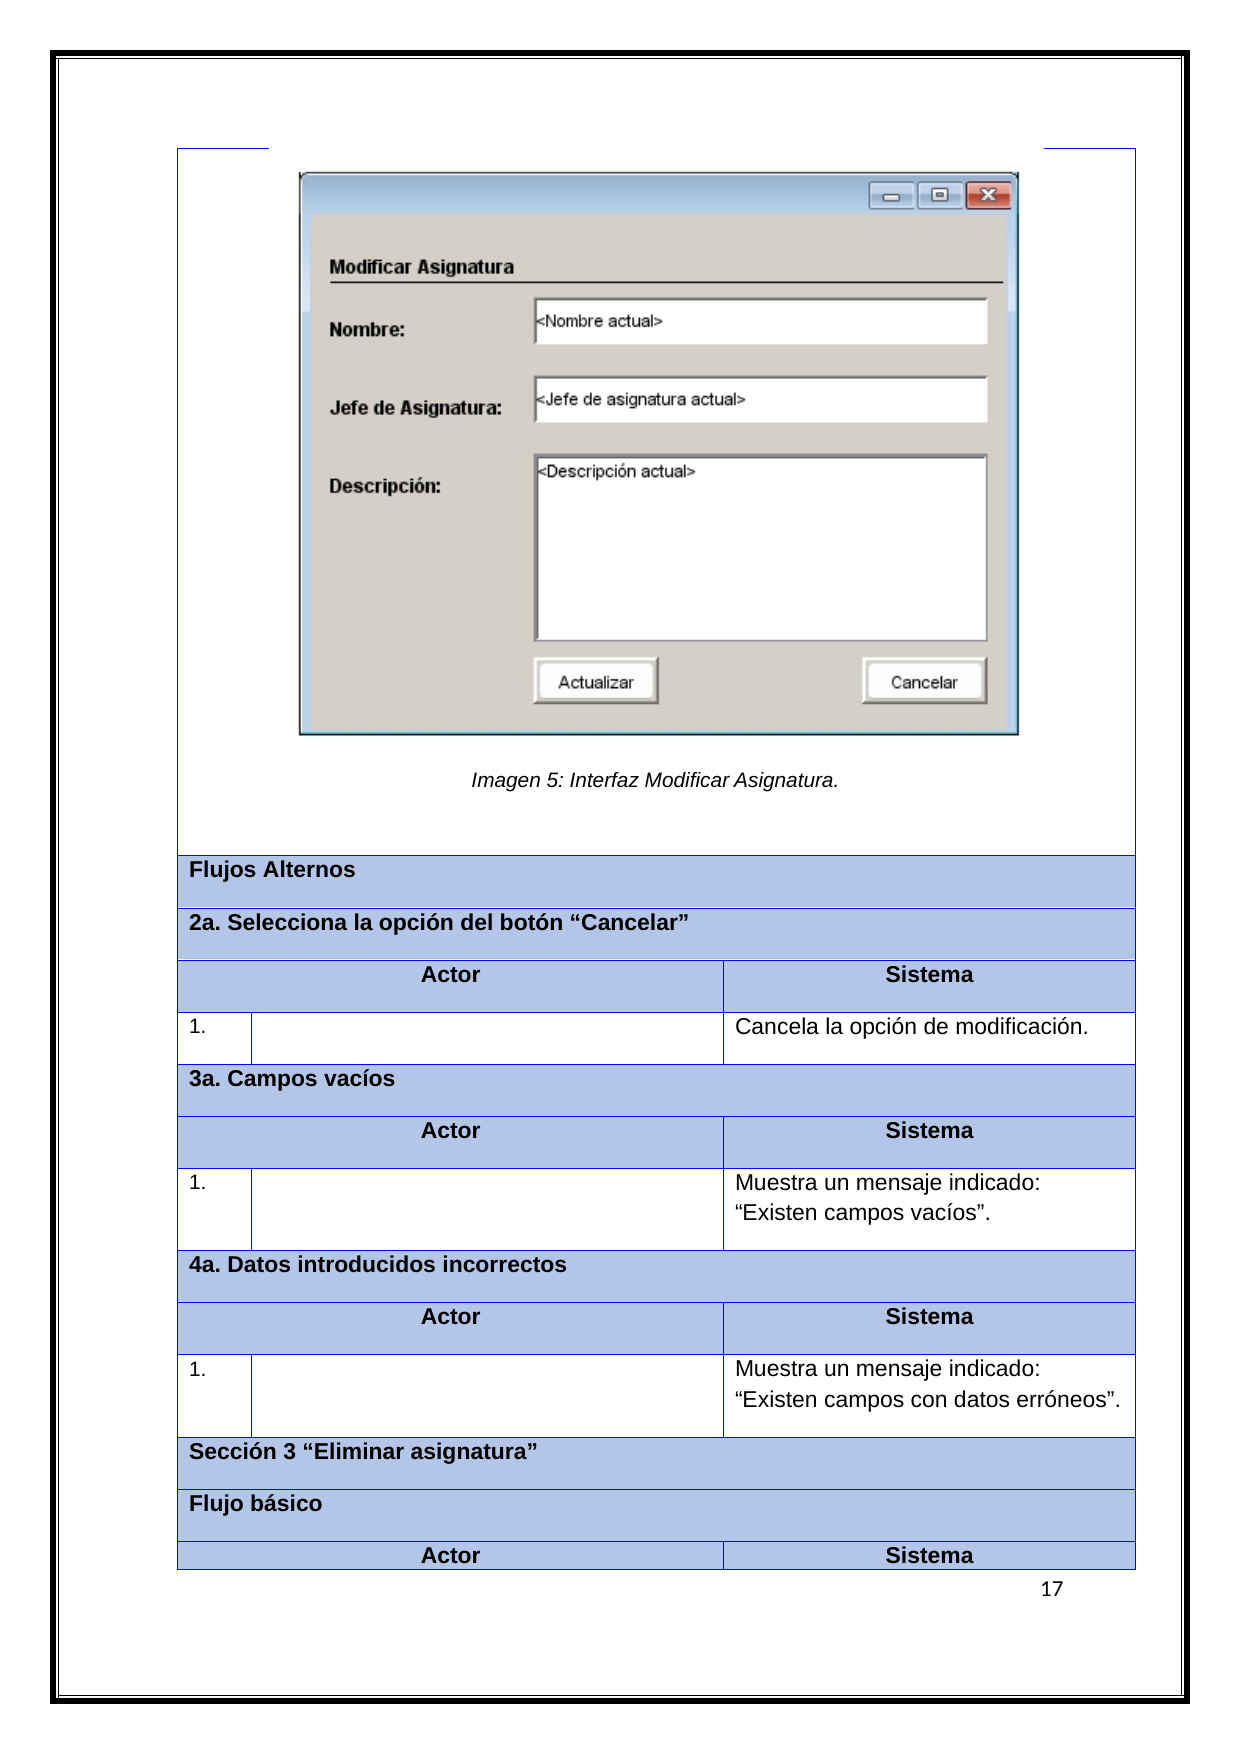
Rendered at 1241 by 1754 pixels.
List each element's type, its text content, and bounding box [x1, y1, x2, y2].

table_cell Sistema [724, 961, 1135, 1012]
table_cell [252, 1355, 723, 1437]
table_cell 4a. Datos introducidos incorrectos [178, 1251, 1135, 1302]
table_cell 2a. Selecciona la opción del botón “Cancelar” [178, 909, 1135, 959]
table_cell Actor [178, 1542, 723, 1569]
table_cell [178, 1169, 251, 1250]
table_cell Flujos Alternos [178, 856, 1135, 907]
table_cell Flujo básico [178, 1490, 1135, 1541]
table_cell Sección 3 “Eliminar asignatura” [178, 1438, 1135, 1489]
table_cell 3a. Campos vacíos [178, 1065, 1135, 1116]
table_cell [252, 1169, 723, 1250]
table_cell Actor [178, 961, 723, 1012]
table_cell Sistema [724, 1542, 1135, 1569]
table_cell Muestra un mensaje indicado: “Existen campos vacíos”. [724, 1169, 1135, 1250]
table_cell Sistema [724, 1117, 1135, 1168]
table_cell Muestra un mensaje indicado: “Existen campos con datos erróneos”. [724, 1355, 1135, 1437]
picture [268, 148, 1044, 742]
table_cell Sistema [724, 1303, 1135, 1354]
table_cell Imagen 5: Interfaz Modificar Asignatura. [178, 149, 1135, 855]
table_cell [178, 1355, 251, 1437]
table_cell Actor [178, 1303, 723, 1354]
table_cell Cancela la opción de modificación. [724, 1013, 1135, 1064]
table_cell Actor [178, 1117, 723, 1168]
table_cell [252, 1013, 723, 1064]
table_cell [178, 1013, 251, 1064]
